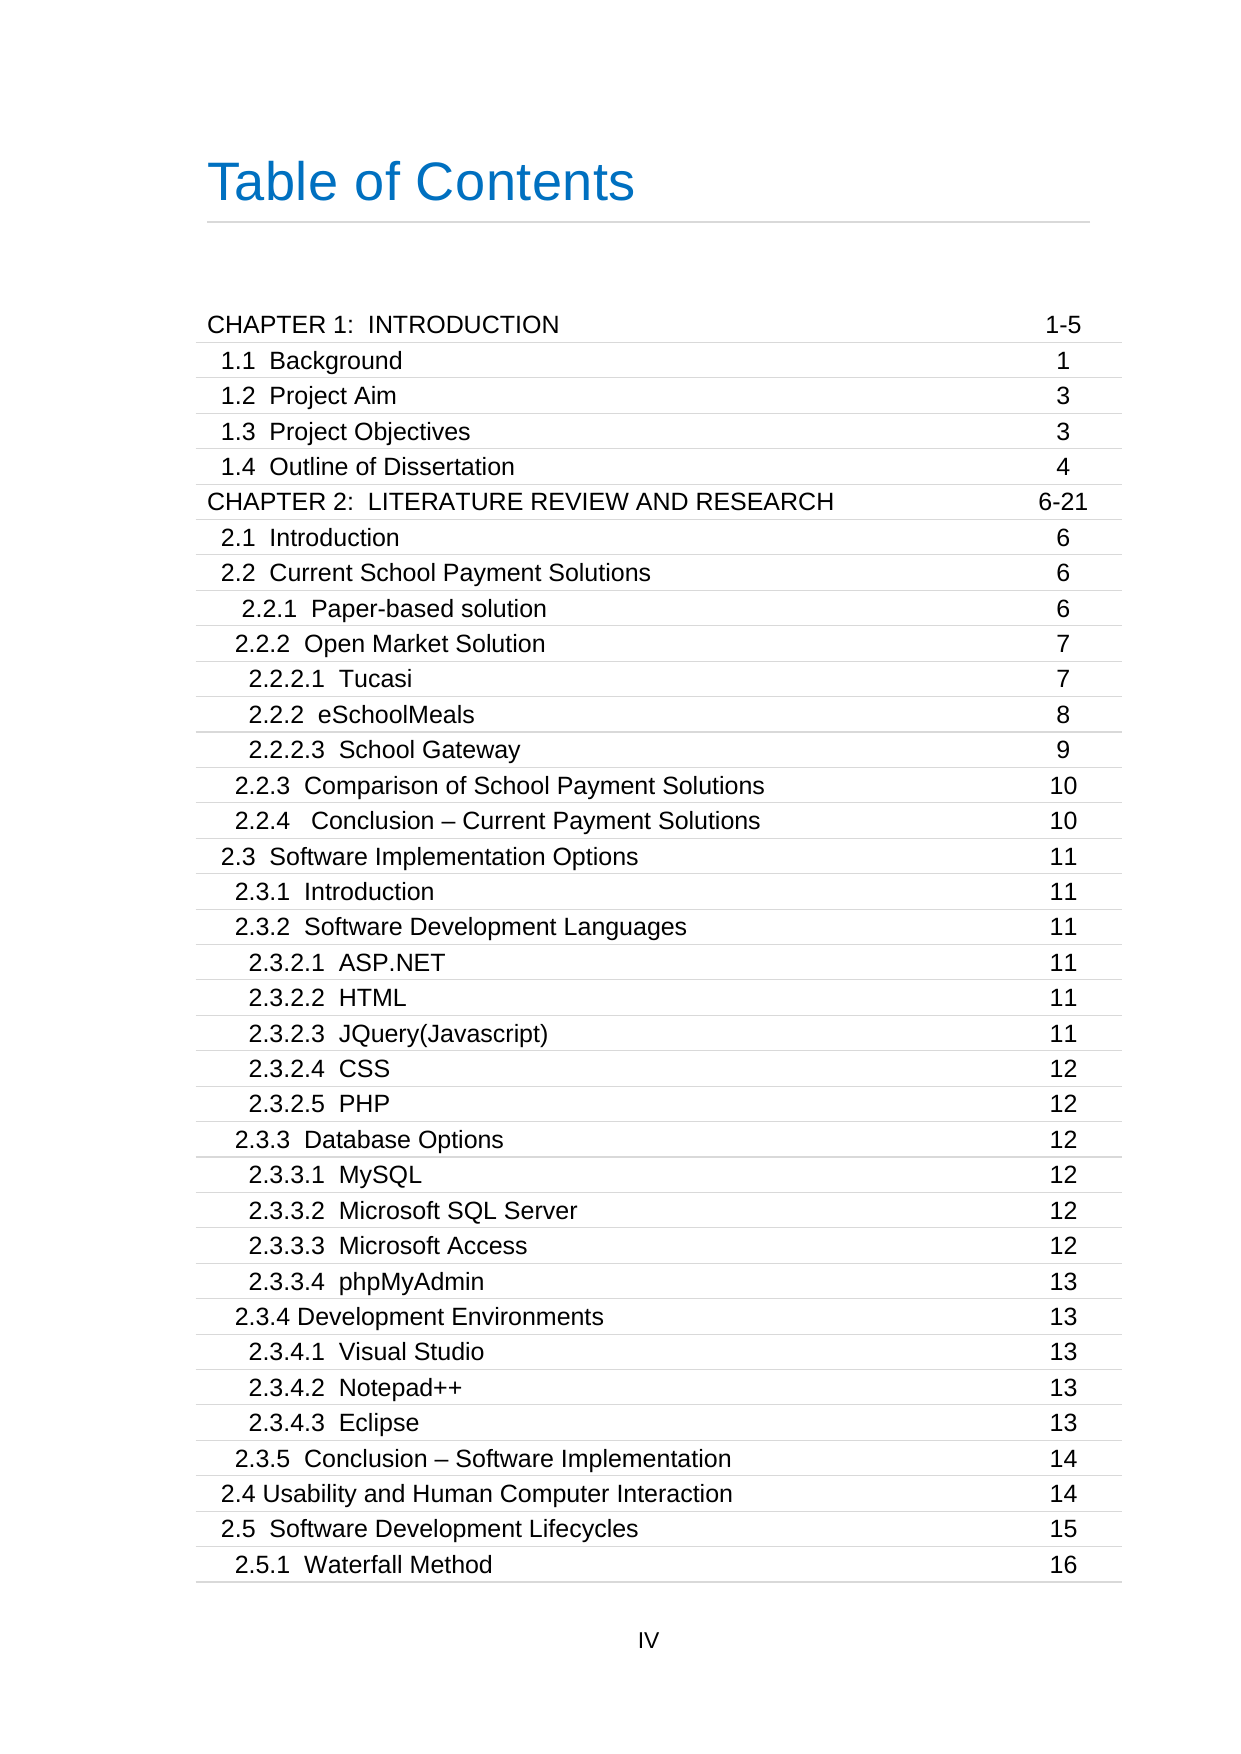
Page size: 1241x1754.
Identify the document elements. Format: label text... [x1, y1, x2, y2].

table_cell 2.3.4.3 Eclipse [196, 1405, 1004, 1440]
table_cell 11 [1004, 910, 1122, 944]
table_cell 2.3.1 Introduction [196, 874, 1004, 908]
table_cell 2.3.2.3 JQuery(Javascript) [196, 1016, 1004, 1050]
table_cell 2.2.2 eSchoolMeals [196, 697, 1004, 731]
table_cell 12 [1004, 1087, 1122, 1121]
table_cell 1.2 Project Aim [196, 378, 1004, 413]
table_cell 2.3.2 Software Development Languages [196, 910, 1004, 944]
table_cell 14 [1004, 1476, 1122, 1511]
table_cell 12 [1004, 1193, 1122, 1227]
table_cell 9 [1004, 733, 1122, 767]
table_cell 2.2.2.1 Tucasi [196, 662, 1004, 696]
table_cell 2.3.5 Conclusion – Software Implementation [196, 1441, 1004, 1475]
table_cell 3 [1004, 378, 1122, 413]
table_cell 2.3.4.1 Visual Studio [196, 1335, 1004, 1369]
table_cell 2.5.1 Waterfall Method [196, 1547, 1004, 1581]
table_cell 2.2.4 Conclusion – Current Payment Solutions [196, 803, 1004, 838]
table_cell CHAPTER 2: LITERATURE REVIEW AND RESEARCH [196, 485, 1004, 519]
table_cell 12 [1004, 1122, 1122, 1156]
table_cell 2.2 Current School Payment Solutions [196, 555, 1004, 590]
table_cell 13 [1004, 1370, 1122, 1404]
table_cell 6-21 [1004, 485, 1122, 519]
table_cell 2.2.2 Open Market Solution [196, 626, 1004, 661]
table_cell 2.3 Software Implementation Options [196, 839, 1004, 873]
table_cell 1.3 Project Objectives [196, 414, 1004, 448]
table_cell 1 [1004, 343, 1122, 377]
table_cell 6 [1004, 520, 1122, 554]
table_cell 13 [1004, 1335, 1122, 1369]
table_cell 6 [1004, 591, 1122, 625]
table_cell 3 [1004, 414, 1122, 448]
table_cell 11 [1004, 874, 1122, 908]
table_cell 2.3.4 Development Environments [196, 1299, 1004, 1333]
table_cell 2.3.3.4 phpMyAdmin [196, 1264, 1004, 1298]
table_cell 15 [1004, 1512, 1122, 1546]
table_cell 4 [1004, 449, 1122, 483]
table_cell 2.3.4.2 Notepad++ [196, 1370, 1004, 1404]
table_cell 1.1 Background [196, 343, 1004, 377]
table_cell 12 [1004, 1051, 1122, 1086]
table_cell 10 [1004, 768, 1122, 802]
table_cell 2.2.1 Paper-based solution [196, 591, 1004, 625]
table_cell 12 [1004, 1158, 1122, 1192]
table_cell 2.3.3 Database Options [196, 1122, 1004, 1156]
table_cell 10 [1004, 803, 1122, 838]
table_cell 2.3.2.2 HTML [196, 980, 1004, 1015]
table_header CHAPTER 1: INTRODUCTION [196, 306, 1004, 342]
table_cell 13 [1004, 1405, 1122, 1440]
table_cell 13 [1004, 1264, 1122, 1298]
table_cell 2.2.3 Comparison of School Payment Solutions [196, 768, 1004, 802]
title Table of Contents [207, 150, 1090, 221]
table_cell 2.2.2.3 School Gateway [196, 733, 1004, 767]
table_cell 7 [1004, 626, 1122, 661]
table_cell 2.3.3.1 MySQL [196, 1158, 1004, 1192]
table_cell 11 [1004, 1016, 1122, 1050]
table_cell 6 [1004, 555, 1122, 590]
table_cell 2.1 Introduction [196, 520, 1004, 554]
table_header 1-5 [1004, 306, 1122, 342]
table_cell 2.4 Usability and Human Computer Interaction [196, 1476, 1004, 1511]
table_cell 2.3.2.5 PHP [196, 1087, 1004, 1121]
table_cell 16 [1004, 1547, 1122, 1581]
table_cell 2.3.3.2 Microsoft SQL Server [196, 1193, 1004, 1227]
table_cell 1.4 Outline of Dissertation [196, 449, 1004, 483]
table_cell 14 [1004, 1441, 1122, 1475]
table_cell 11 [1004, 839, 1122, 873]
table_cell 7 [1004, 662, 1122, 696]
table_cell 8 [1004, 697, 1122, 731]
table_cell 13 [1004, 1299, 1122, 1333]
table_cell 2.3.2.1 ASP.NET [196, 945, 1004, 979]
table_cell 2.3.2.4 CSS [196, 1051, 1004, 1086]
table_cell 2.3.3.3 Microsoft Access [196, 1228, 1004, 1263]
table_cell 11 [1004, 945, 1122, 979]
table_cell 12 [1004, 1228, 1122, 1263]
table_cell 2.5 Software Development Lifecycles [196, 1512, 1004, 1546]
table_cell 11 [1004, 980, 1122, 1015]
